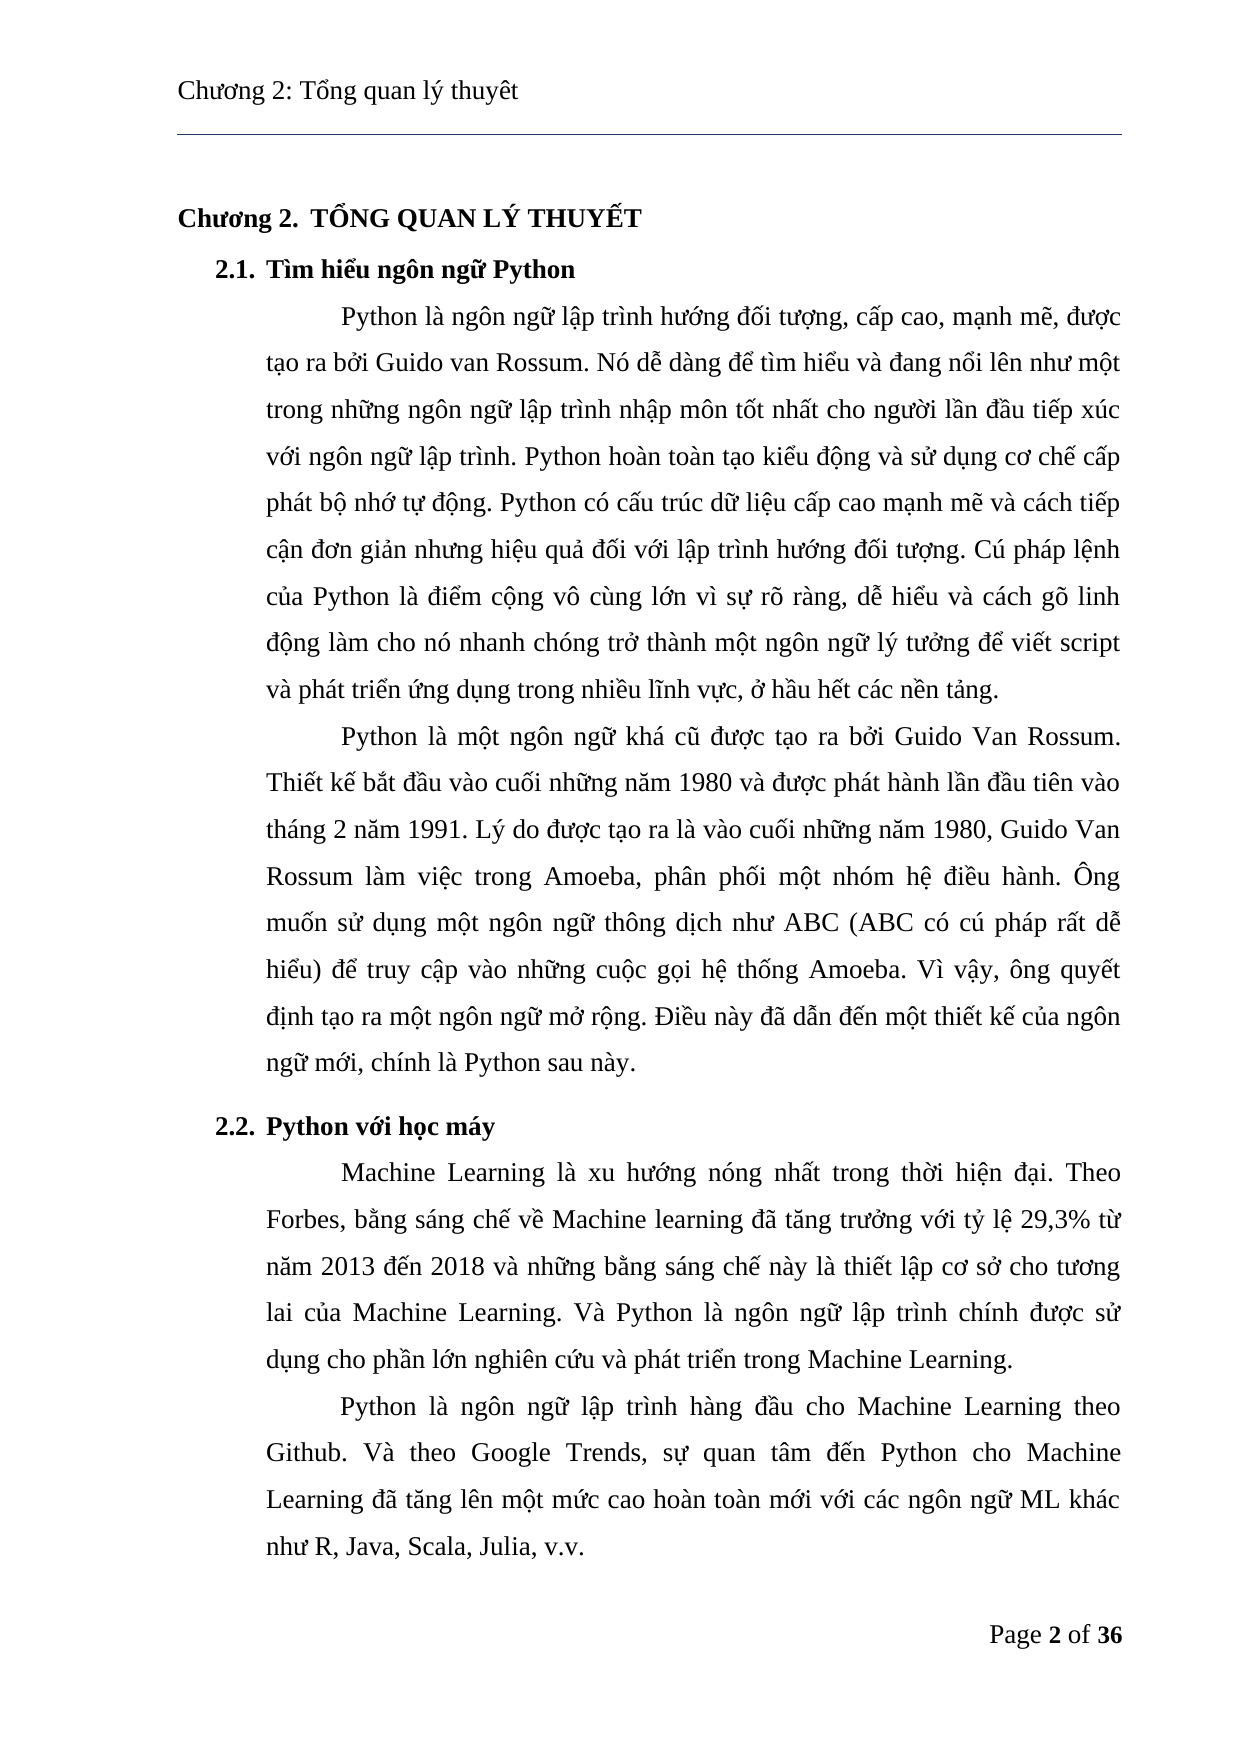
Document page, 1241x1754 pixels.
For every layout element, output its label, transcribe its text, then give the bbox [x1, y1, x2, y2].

list Python là một ngôn ngữ khá cũ được tạo ra bởi Guido Van Rossum. Thiết kế bắt đầu vào cuối những năm 1980 và được phát hành lần đầu tiên vào tháng 2 năm 1991. Lý do được tạo ra là vào cuối những năm 1980, Guido Van Rossum làm việc trong Amoeba, phân phối một nhóm hệ điều hành. Ông muốn sử dụng một ngôn ngữ thông dịch như ABC (ABC có cú pháp rất dễ hiểu) để truy cập vào những cuộc gọi hệ thống Amoeba. Vì vậy, ông quyết định tạo ra một ngôn ngữ mở rộng. Điều này đã dẫn đến một thiết kế của ngôn ngữ mới, chính là Python sau này. [266, 720, 1122, 1077]
subtitle TỔNG QUAN LÝ THUYẾT [177, 202, 1122, 233]
list Python là ngôn ngữ lập trình hàng đầu cho Machine Learning theo Github. Và theo Google Trends, sự quan tâm đến Python cho Machine Learning đã tăng lên một mức cao hoàn toàn mới với các ngôn ngữ ML khác như R, Java, Scala, Julia, v.v. [266, 1390, 1122, 1561]
list Python là ngôn ngữ lập trình hướng đối tượng, cấp cao, mạnh mẽ, được tạo ra bởi Guido van Rossum. Nó dễ dàng để tìm hiểu và đang nổi lên như một trong những ngôn ngữ lập trình nhập môn tốt nhất cho người lần đầu tiếp xúc với ngôn ngữ lập trình. Python hoàn toàn tạo kiểu động và sử dụng cơ chế cấp phát bộ nhớ tự động. Python có cấu trúc dữ liệu cấp cao mạnh mẽ và cách tiếp cận đơn giản nhưng hiệu quả đối với lập trình hướng đối tượng. Cú pháp lệnh của Python là điểm cộng vô cùng lớn vì sự rõ ràng, dễ hiểu và cách gõ linh động làm cho nó nhanh chóng trở thành một ngôn ngữ lý tưởng để viết script và phát triển ứng dụng trong nhiều lĩnh vực, ở hầu hết các nền tảng. [266, 300, 1122, 704]
subtitle Python với học máy [215, 1110, 1122, 1141]
subtitle Tìm hiểu ngôn ngữ Python [215, 253, 1122, 284]
list Machine Learning là xu hướng nóng nhất trong thời hiện đại. Theo Forbes, bằng sáng chế về Machine learning đã tăng trưởng với tỷ lệ 29,3% từ năm 2013 đến 2018 và những bằng sáng chế này là thiết lập cơ sở cho tương lai của Machine Learning. Và Python là ngôn ngữ lập trình chính được sử dụng cho phần lớn nghiên cứu và phát triển trong Machine Learning. [266, 1156, 1122, 1374]
